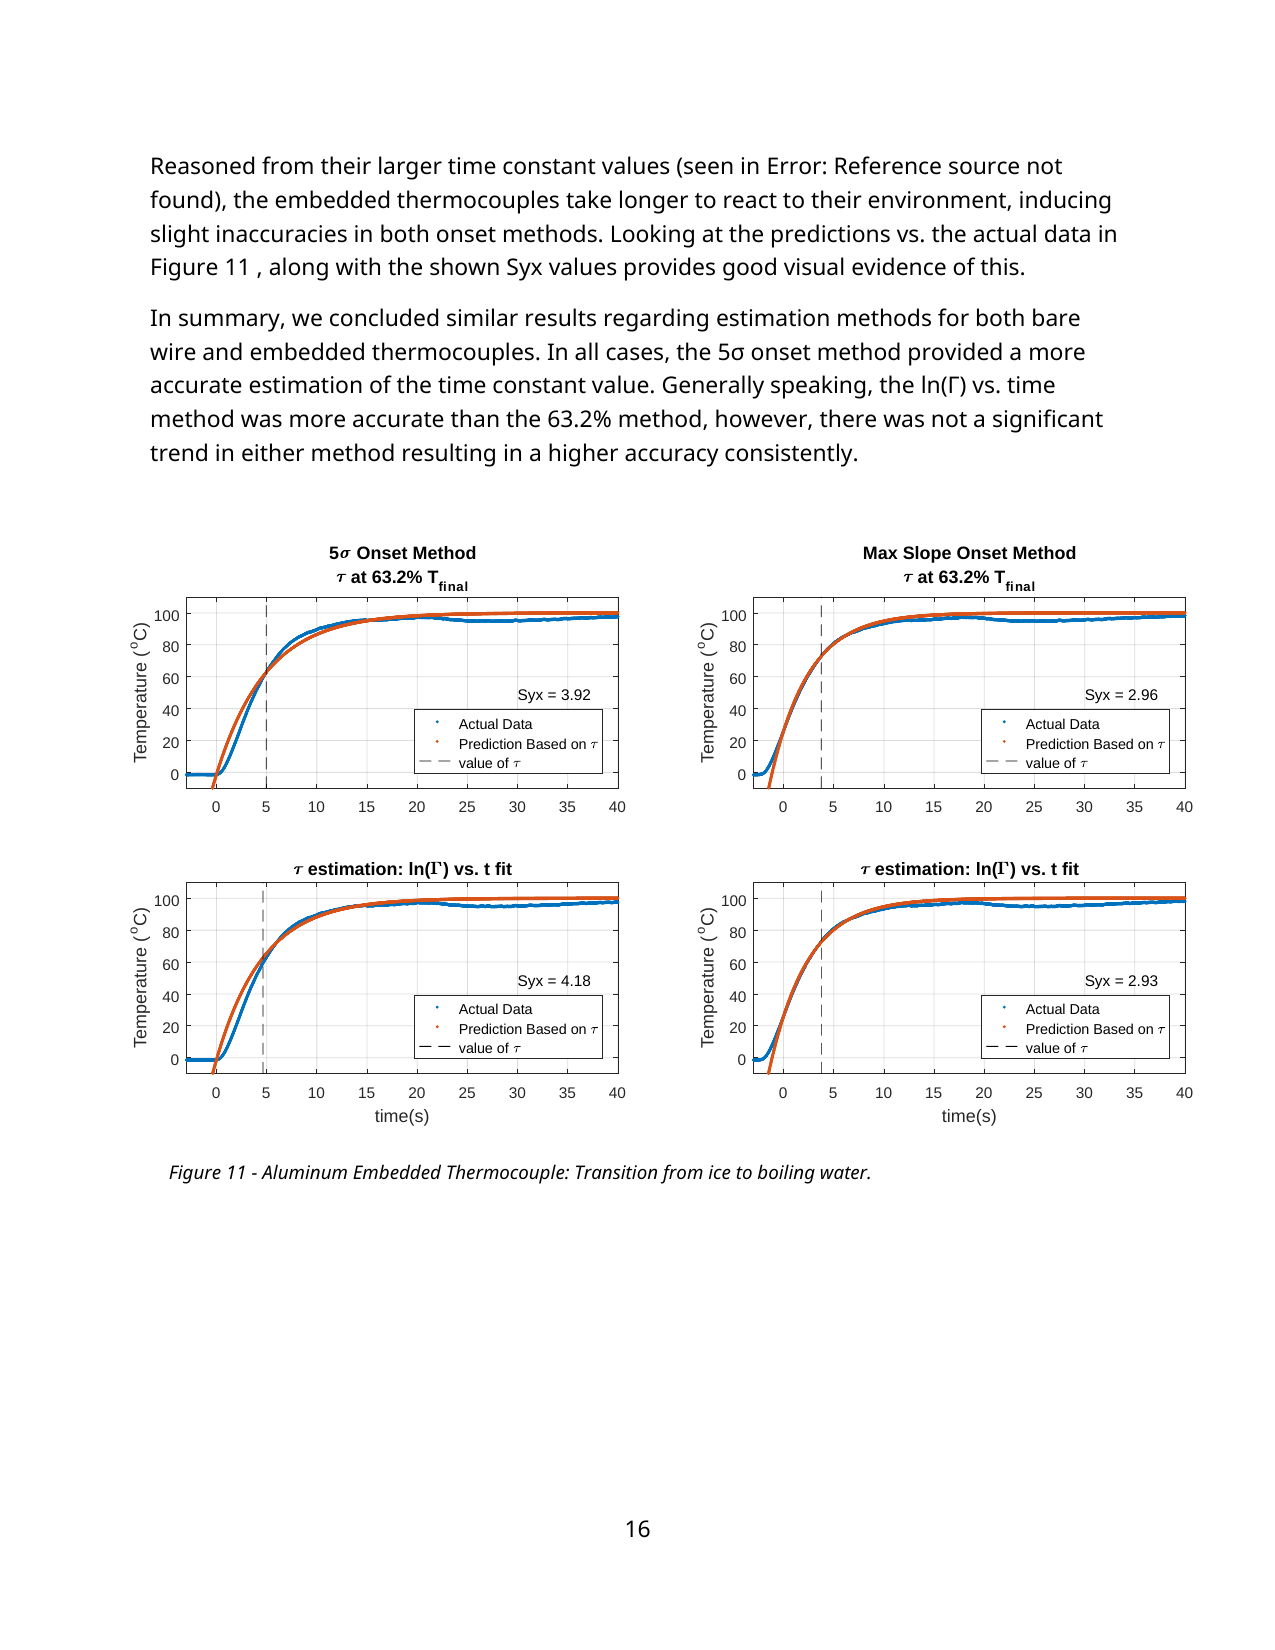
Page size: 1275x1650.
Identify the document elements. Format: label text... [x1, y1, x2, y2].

text In summary, we concluded similar results regarding estimation methods for both bare wire and embedded thermocouples. In all cases, the 5σ onset method provided a more accurate estimation of the time constant value. Generally speaking, the ln(Γ) vs. time method was more accurate than the 63.2% method, however, there was not a significant trend in either method resulting in a higher accuracy consistently. [150, 302, 1125, 468]
text Reasoned from their larger time constant values (seen in Table 1), the embedded thermocouples take longer to react to their environment, inducing slight inaccuracies in both onset methods. Looking at the predictions vs. the actual data in Figure 11 , along with the shown Syx values provides good visual evidence of this. [150, 150, 1125, 282]
